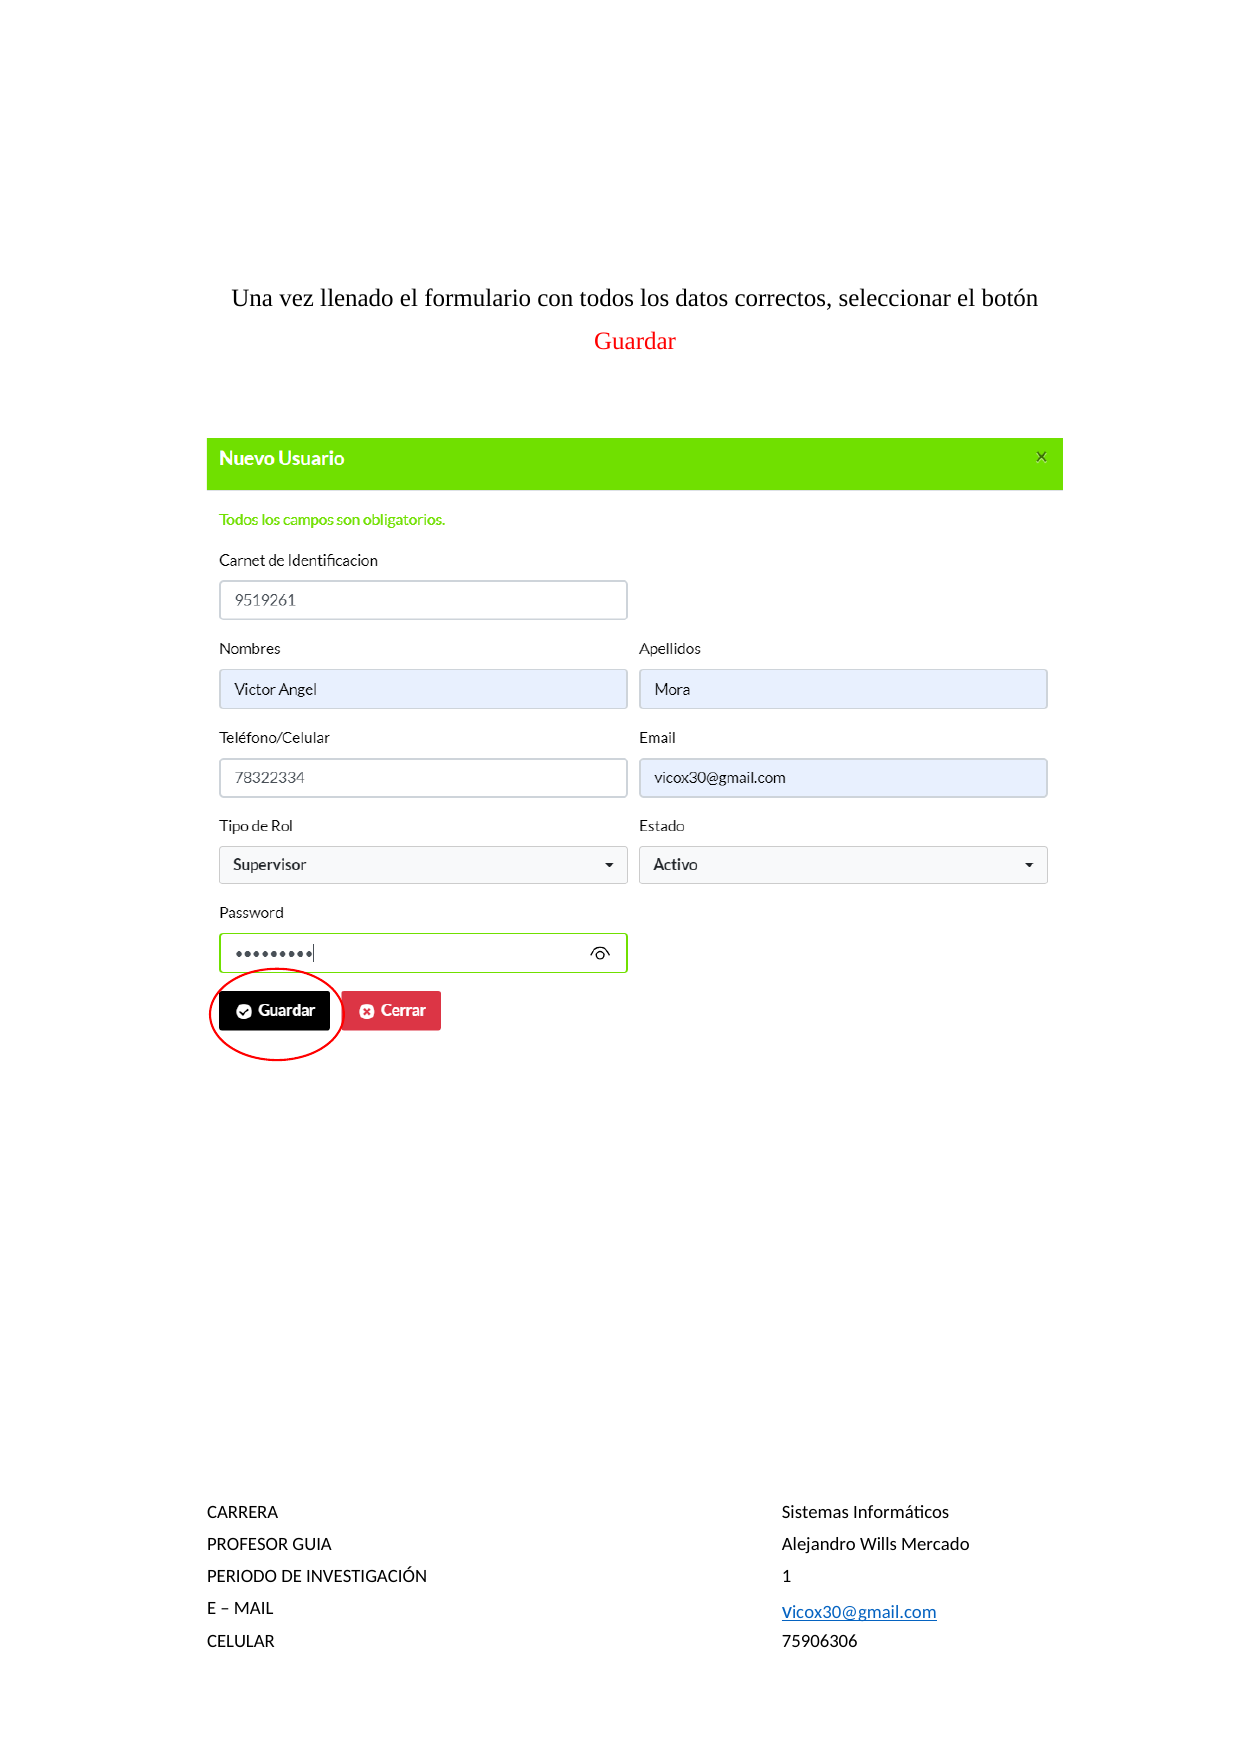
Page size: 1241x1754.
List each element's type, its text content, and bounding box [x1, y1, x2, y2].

picture [206, 438, 1063, 1037]
text Una vez llenado el formulario con todos los datos correctos, seleccionar el botón Guardar [207, 283, 1063, 355]
picture [212, 970, 342, 1037]
